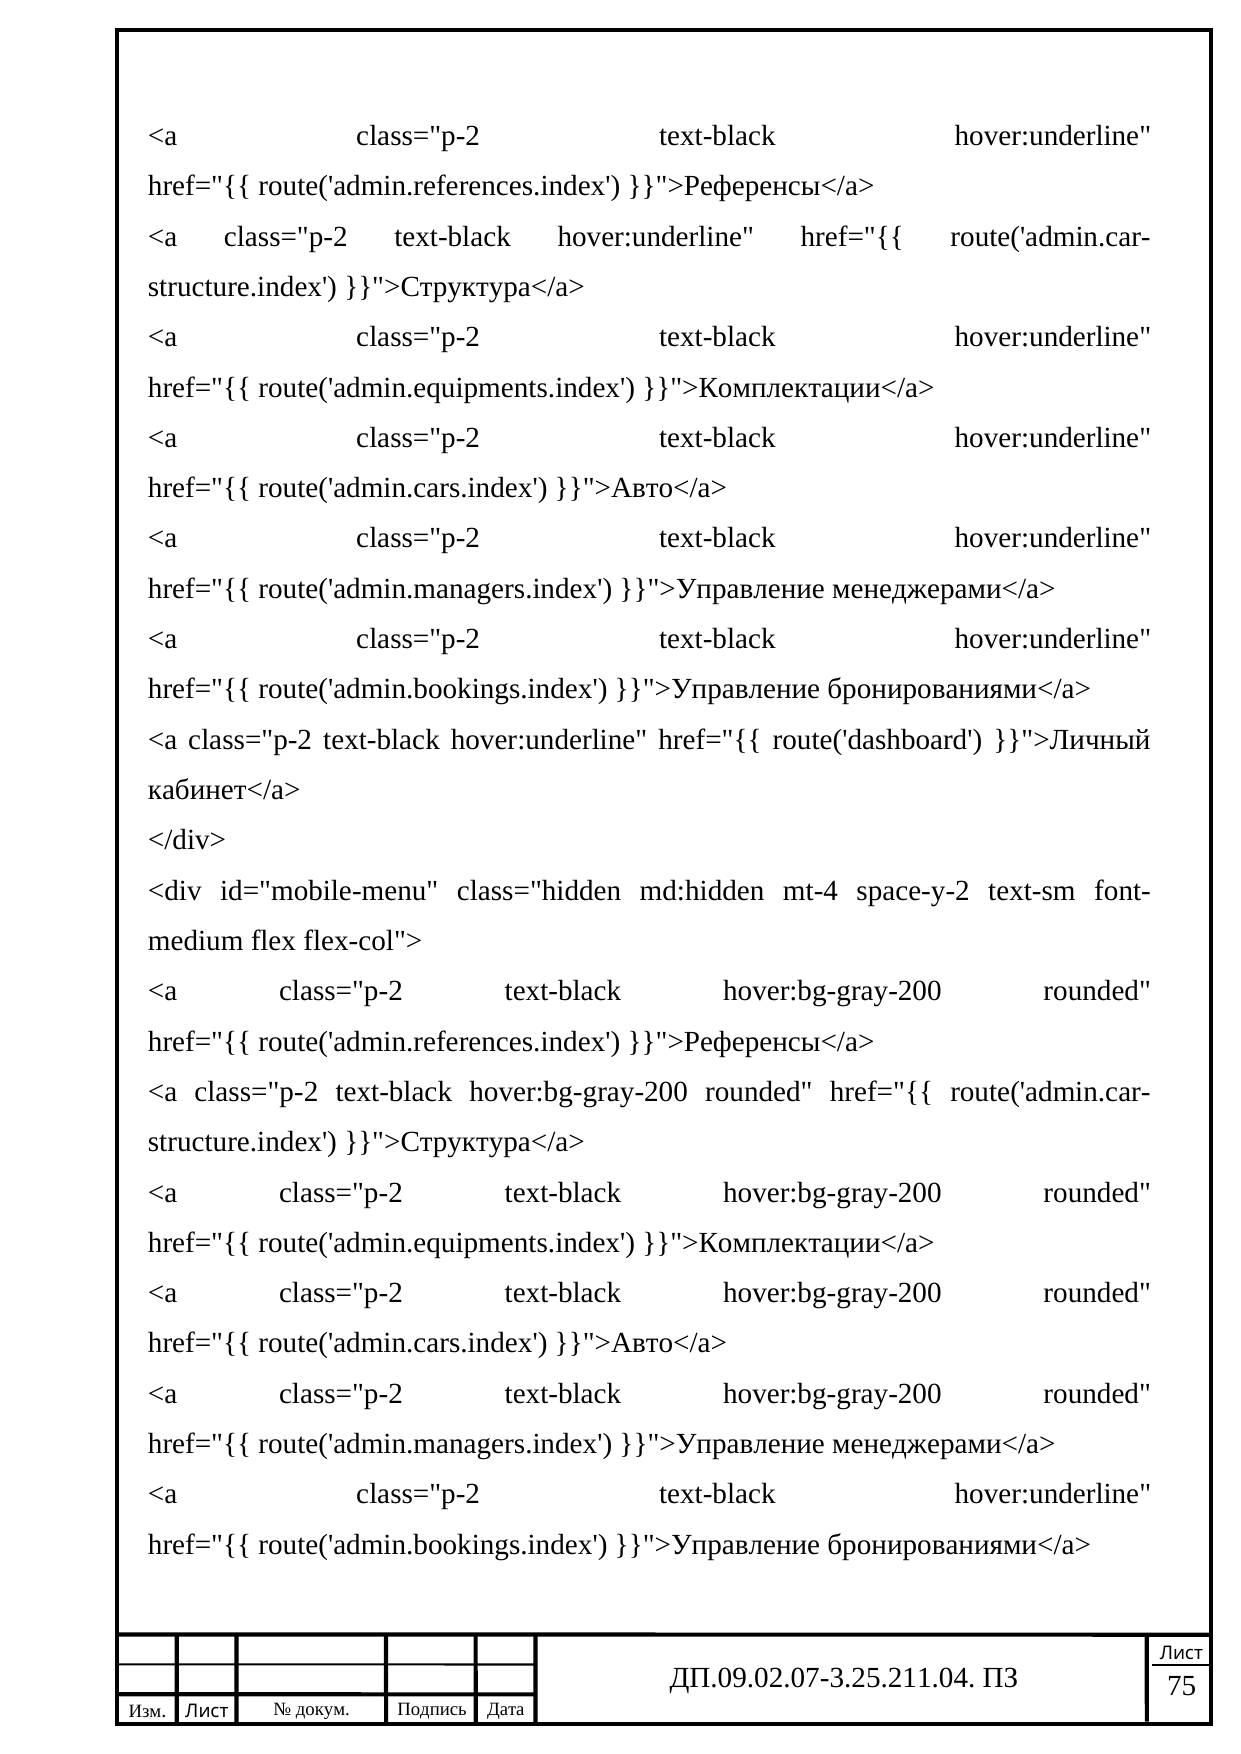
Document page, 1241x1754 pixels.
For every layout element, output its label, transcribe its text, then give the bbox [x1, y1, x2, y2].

text <a class="p-2 text-black hover:underline" href="{{ route('admin.car-structure.index') }}">Структура</a> [148, 219, 1152, 303]
text <div id="mobile-menu" class="hidden md:hidden mt-4 space-y-2 text-sm font-medium flex flex-col"> [148, 873, 1152, 957]
text <a class="p-2 text-black hover:bg-gray-200 rounded" href="{{ route('admin.car-structure.index') }}">Структура</a> [148, 1074, 1152, 1158]
text </div> [148, 822, 1152, 856]
text <a class="p-2 text-black hover:underline" href="{{ route('admin.cars.index') }}">Авто</a> [148, 420, 1152, 504]
text <a class="p-2 text-black hover:underline" href="{{ route('admin.bookings.index') }}">Управление бронированиями</a> [148, 621, 1152, 705]
text <a class="p-2 text-black hover:bg-gray-200 rounded" href="{{ route('admin.managers.index') }}">Управление менеджерами</a> [148, 1376, 1152, 1460]
text <a class="p-2 text-black hover:underline" href="{{ route('admin.equipments.index') }}">Комплектации</a> [148, 319, 1152, 403]
text <a class="p-2 text-black hover:underline" href="{{ route('admin.managers.index') }}">Управление менеджерами</a> [148, 521, 1152, 604]
text <a class="p-2 text-black hover:bg-gray-200 rounded" href="{{ route('admin.references.index') }}">Референсы</a> [148, 973, 1152, 1057]
text <a class="p-2 text-black hover:bg-gray-200 rounded" href="{{ route('admin.equipments.index') }}">Комплектации</a> [148, 1175, 1152, 1258]
text <a class="p-2 text-black hover:bg-gray-200 rounded" href="{{ route('admin.cars.index') }}">Авто</a> [148, 1275, 1152, 1359]
text <a class="p-2 text-black hover:underline" href="{{ route('dashboard') }}">Личный кабинет</a> [148, 722, 1152, 806]
text <a class="p-2 text-black hover:underline" href="{{ route('admin.bookings.index') }}">Управление бронированиями</a> [148, 1477, 1152, 1560]
text <a class="p-2 text-black hover:underline" href="{{ route('admin.references.index') }}">Референсы</a> [148, 118, 1152, 202]
